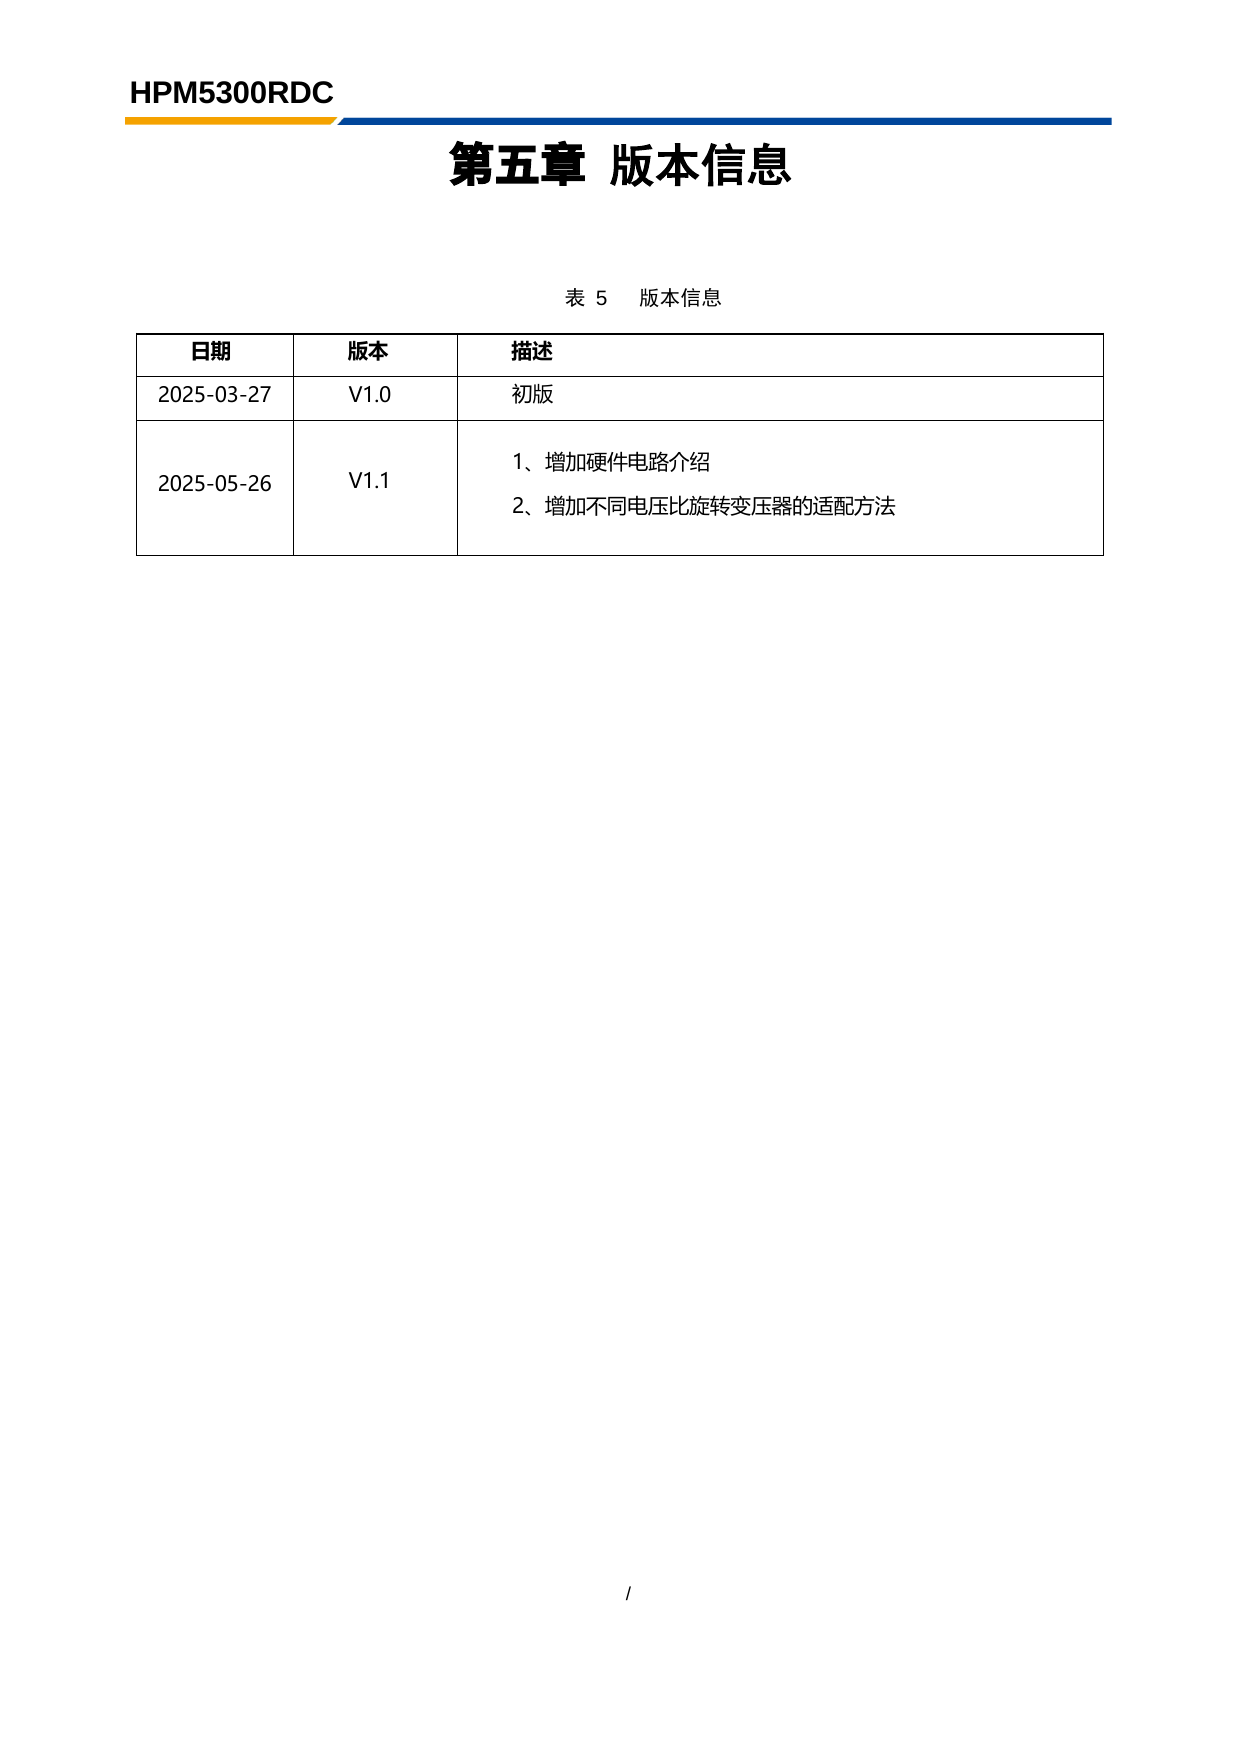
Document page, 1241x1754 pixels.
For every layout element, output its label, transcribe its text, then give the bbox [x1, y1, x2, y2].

text 表 5 版本信息 [89, 284, 1155, 309]
subtitle 版本信息 [89, 135, 1151, 187]
table_cell 初版 [458, 377, 1103, 420]
table_header 日期 [137, 335, 293, 376]
picture [125, 117, 1112, 125]
table_header 版本 [294, 335, 457, 376]
table_cell 1、增加硬件电路介绍 2、增加不同电压比旋转变压器的适配方法 [458, 421, 1103, 555]
table_cell V1.0 [294, 377, 457, 420]
table_header 描述 [458, 335, 1103, 376]
table_cell 2025-03-27 [137, 377, 293, 420]
table_cell V1.1 [294, 421, 457, 555]
table_cell 2025-05-26 [137, 421, 293, 555]
